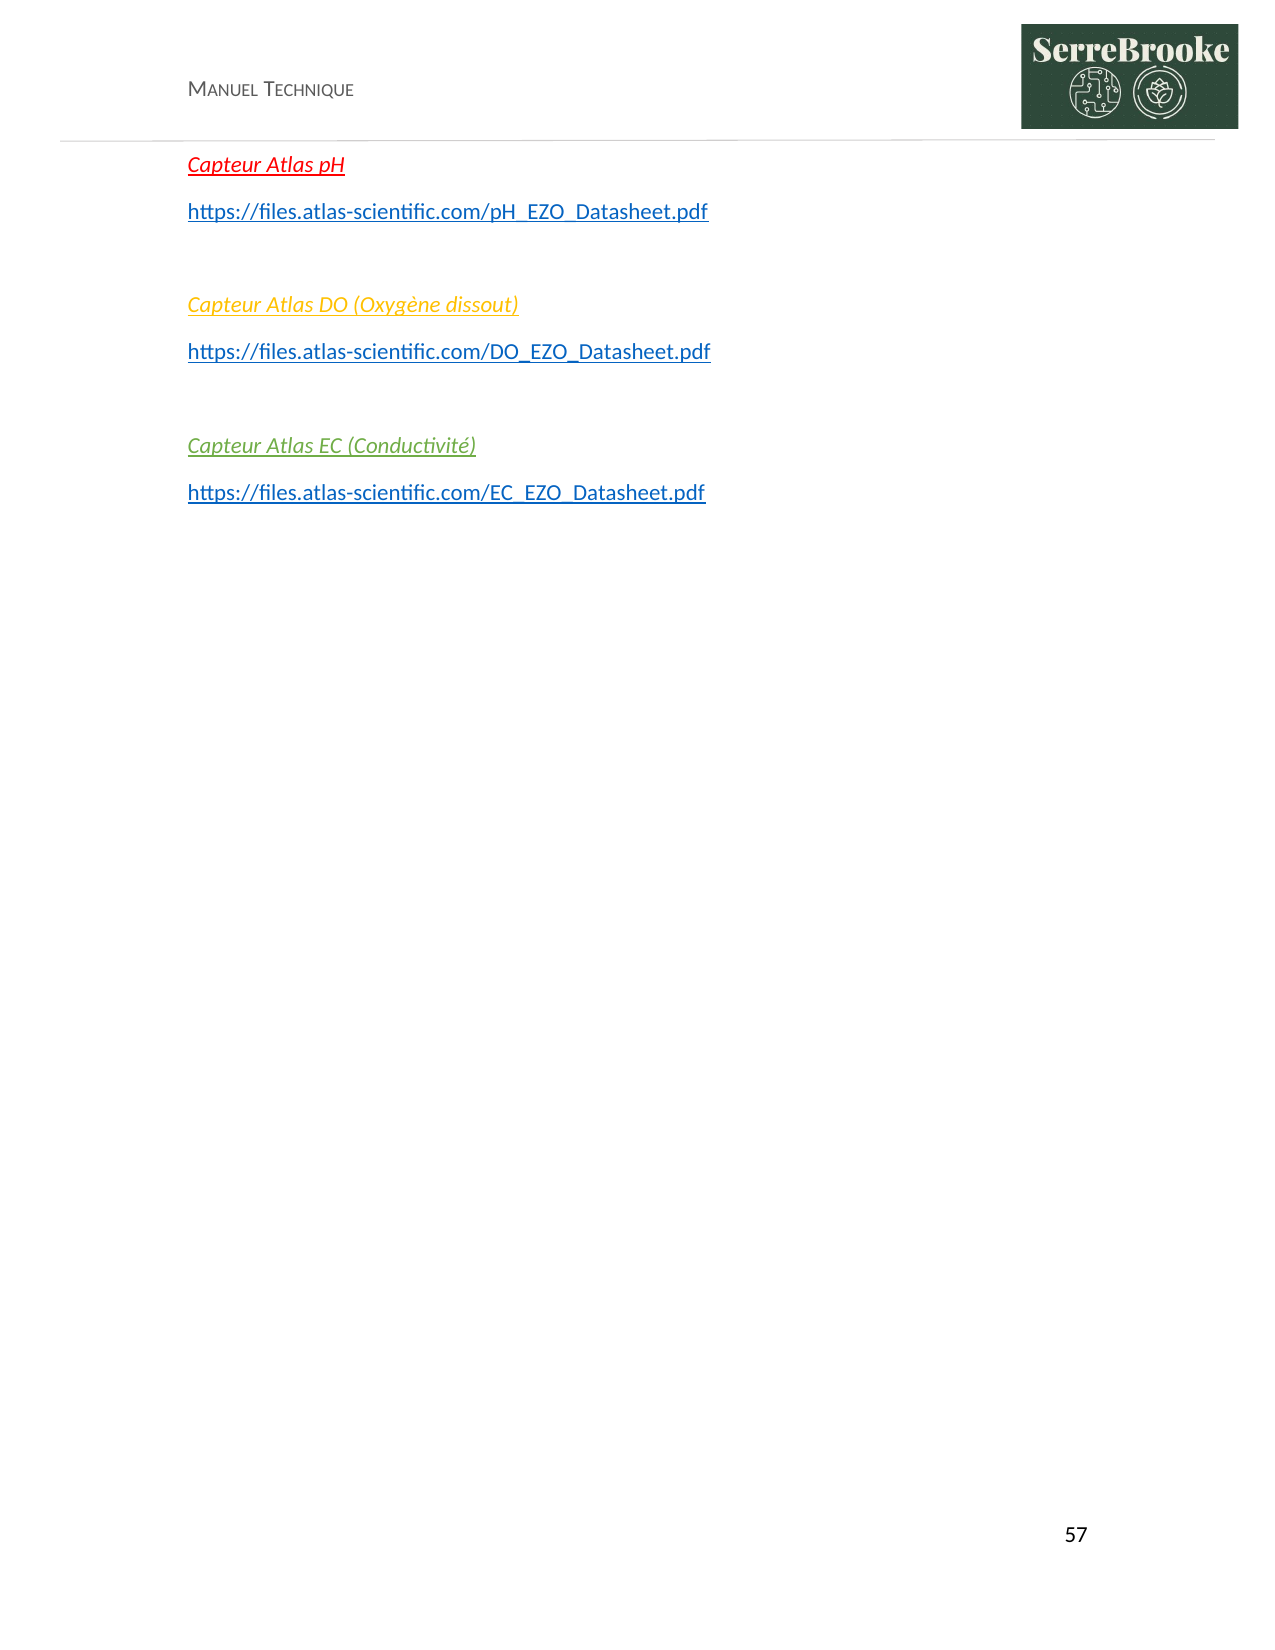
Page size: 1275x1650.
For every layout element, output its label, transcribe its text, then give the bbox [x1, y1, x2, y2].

text Capteur Atlas EC (Conductivité) [187, 431, 1087, 459]
text https://files.atlas-scientific.com/EC_EZO_Datasheet.pdf [187, 478, 1087, 506]
text https://files.atlas-scientific.com/pH_EZO_Datasheet.pdf [187, 197, 1087, 225]
text https://files.atlas-scientific.com/DO_EZO_Datasheet.pdf [187, 337, 1087, 366]
picture [1021, 24, 1239, 129]
text Capteur Atlas pH [187, 150, 1087, 178]
text Capteur Atlas DO (Oxygène dissout) [187, 291, 1087, 319]
